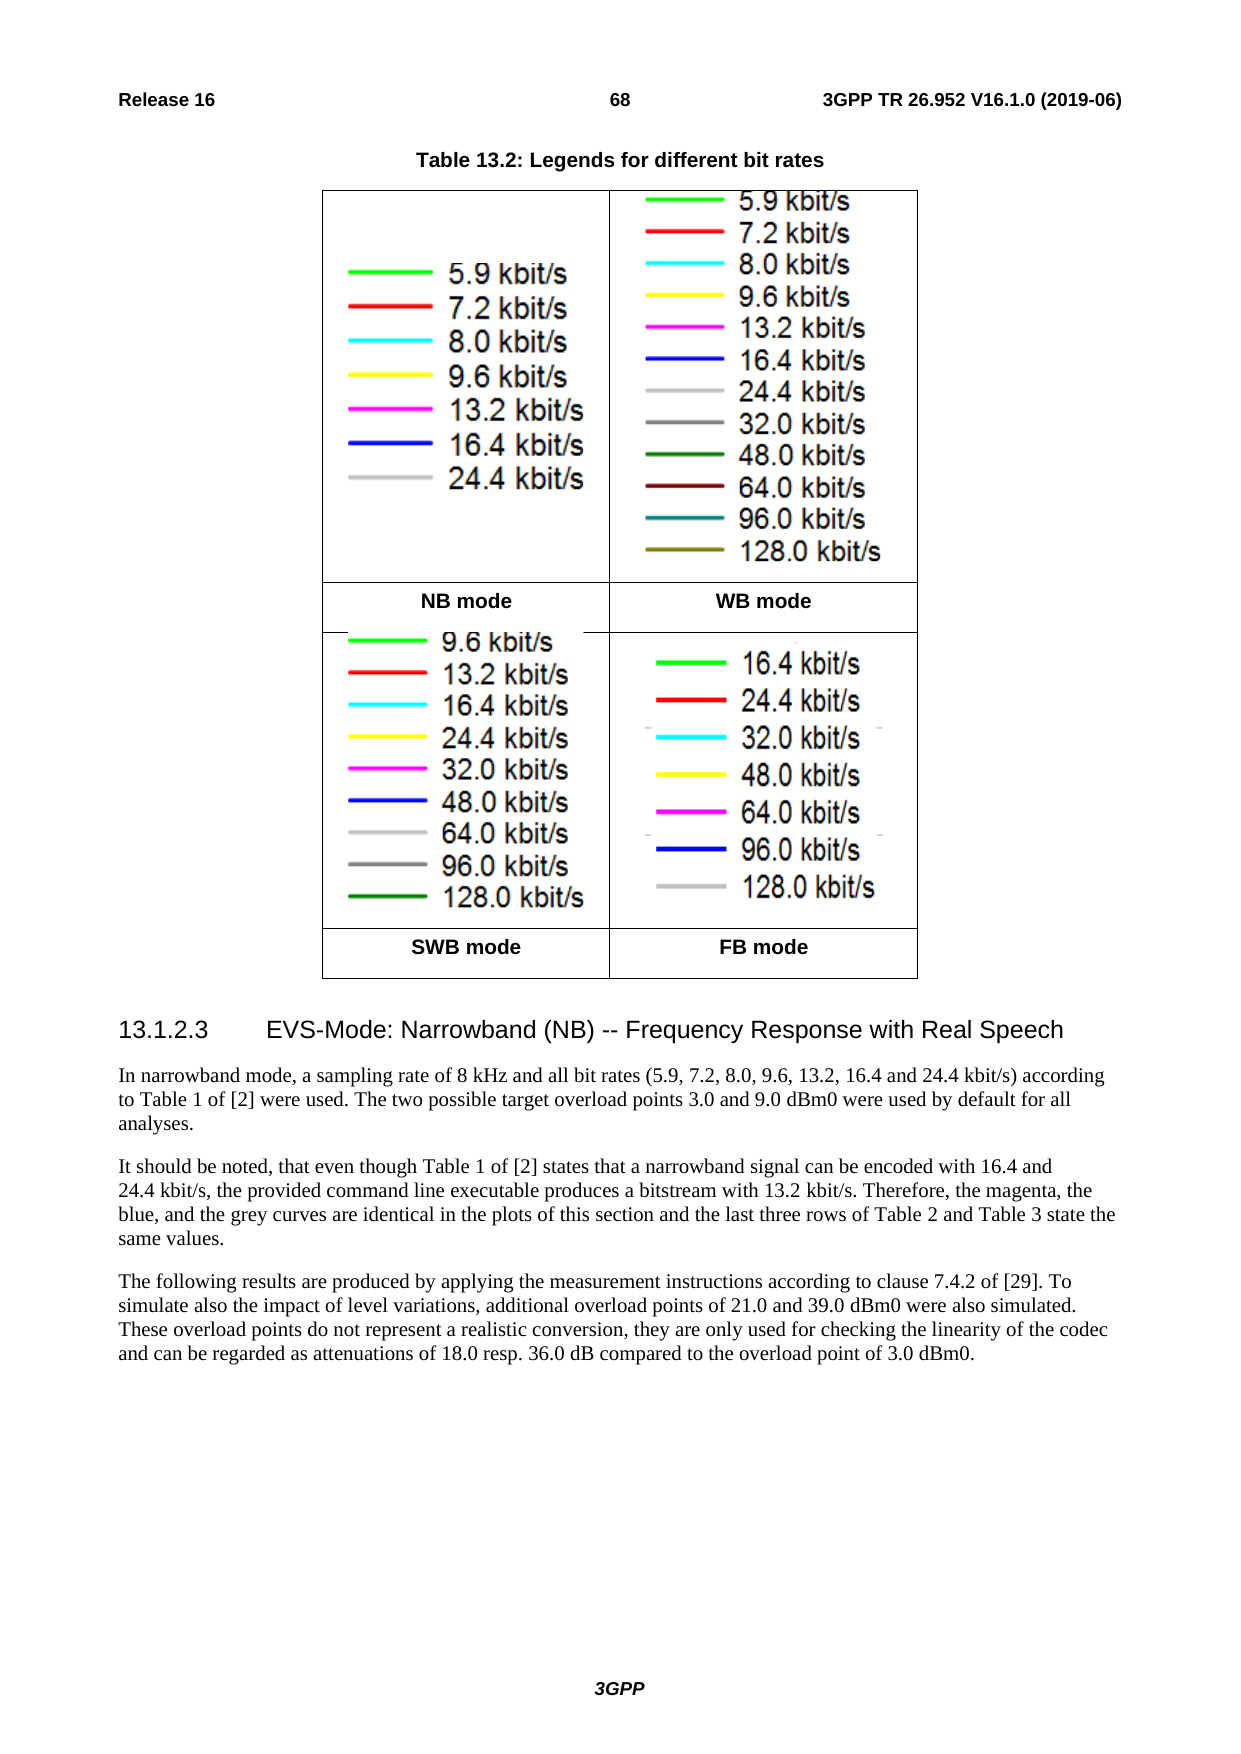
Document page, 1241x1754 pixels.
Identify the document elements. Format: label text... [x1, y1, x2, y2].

table_cell SWB mode [323, 929, 609, 978]
table_cell [610, 633, 917, 928]
picture [348, 263, 585, 491]
subtitle 13.1.2.3 EVS-Mode: Narrowband (NB) -- Frequency Response with Real Speech [118, 1015, 1122, 1044]
table_cell WB mode [610, 583, 917, 632]
text It should be noted, that even though Table 1 of [2] states that a narrowband signal can be encoded with 16.4 and 24.4 kbit/s, the provided command line executable produces a bitstream with 13.2 kbit/s. Therefore, the magenta, the blue, and the grey curves are identical in the plots of this section and the last three rows of Table 2 and Table 3 state the same values. [118, 1154, 1122, 1250]
text Table 13.2: Legends for different bit rates [118, 147, 1122, 171]
table_cell [323, 633, 609, 928]
table_header [610, 191, 917, 582]
table_header [323, 191, 609, 582]
table_cell NB mode [323, 583, 609, 632]
table_cell FB mode [610, 929, 917, 978]
picture [645, 191, 882, 563]
picture [644, 642, 883, 906]
text In narrowband mode, a sampling rate of 8 kHz and all bit rates (5.9, 7.2, 8.0, 9.6, 13.2, 16.4 and 24.4 kbit/s) according to Table 1 of [2] were used. The two possible target overload points 3.0 and 9.0 dBm0 were used by default for all analyses. [118, 1063, 1122, 1135]
text The following results are produced by applying the measurement instructions according to clause 7.4.2 of [29]. To simulate also the impact of level variations, additional overload points of 21.0 and 39.0 dBm0 were also simulated. These overload points do not represent a realistic conversion, they are only used for checking the linearity of the codec and can be regarded as attenuations of 18.0 resp. 36.0 dB compared to the overload point of 3.0 dBm0. [118, 1269, 1122, 1365]
picture [348, 632, 585, 909]
